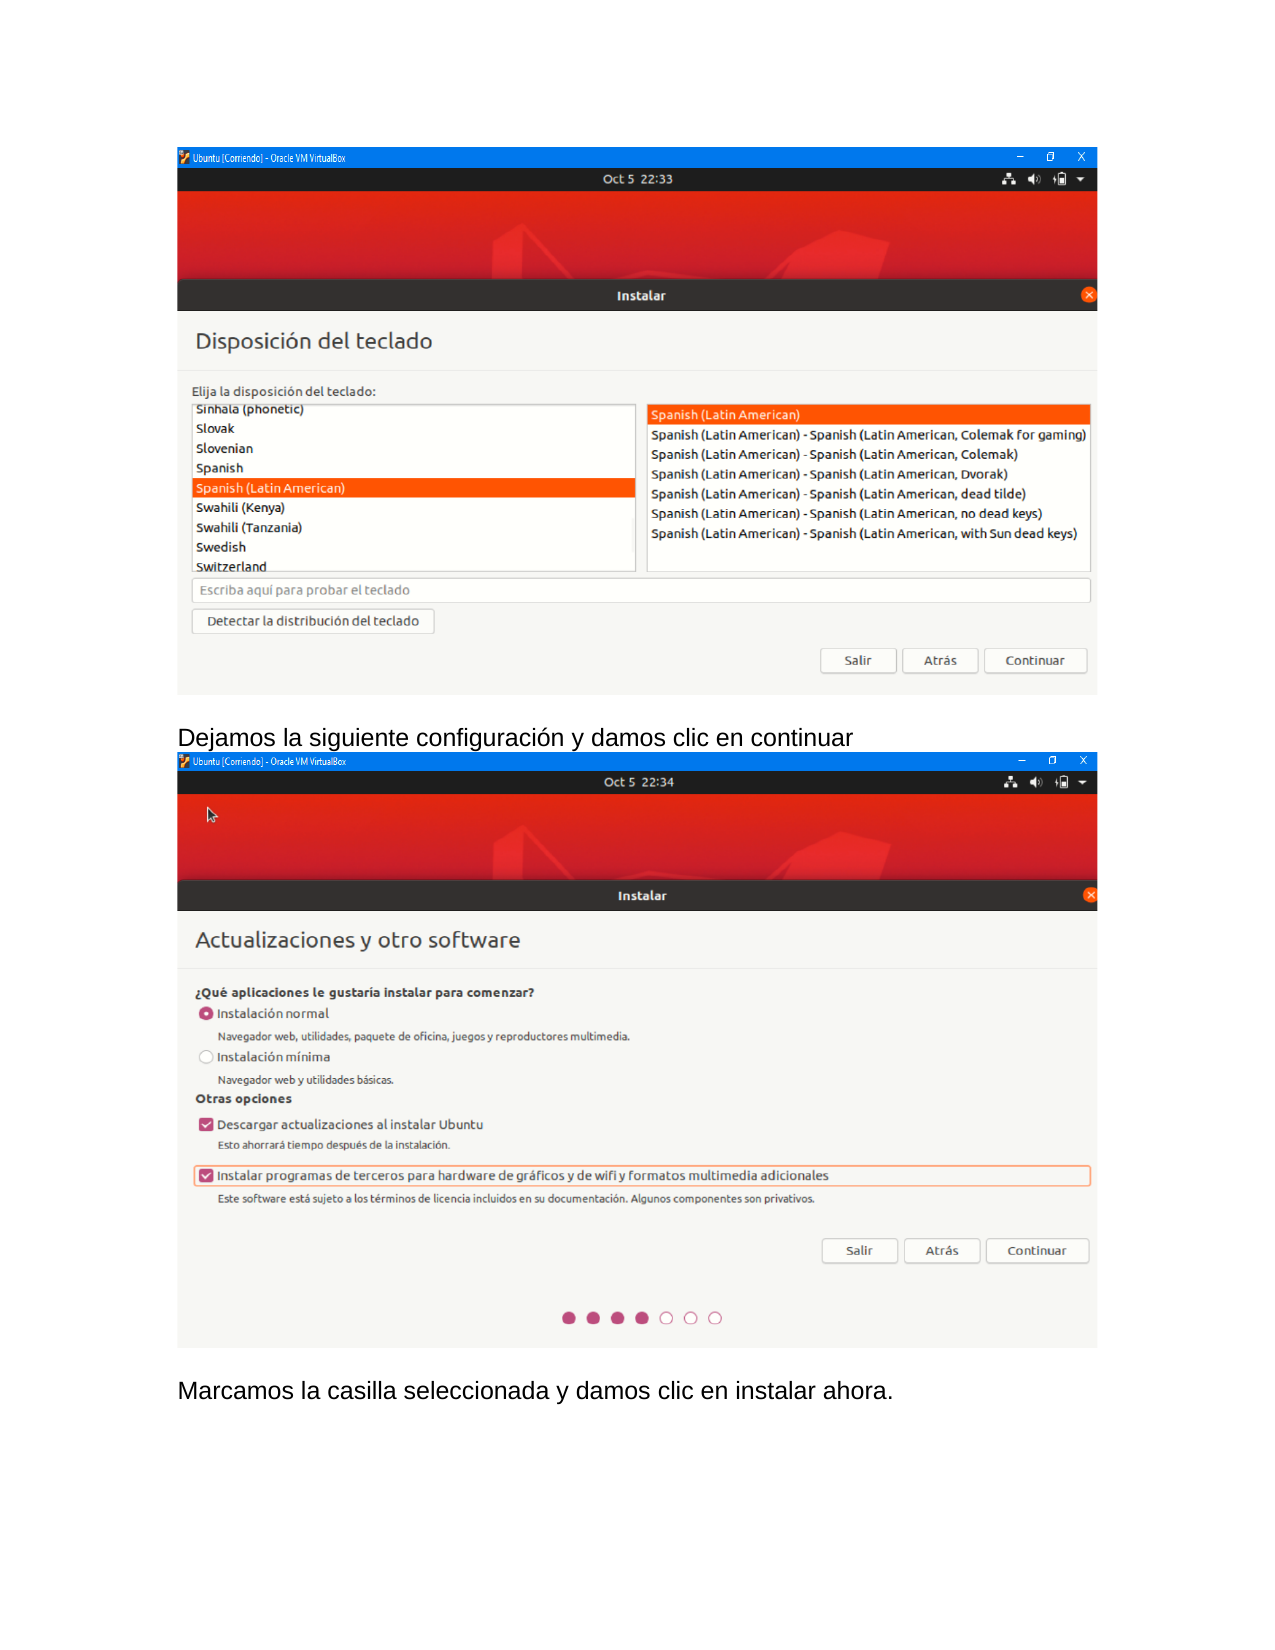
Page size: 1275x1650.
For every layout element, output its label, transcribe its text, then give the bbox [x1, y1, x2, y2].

text Marcamos la casilla seleccionada y damos clic en instalar ahora. [177, 1376, 1098, 1405]
text Dejamos la siguiente configuración y damos clic en continuar [177, 723, 1098, 752]
picture [177, 147, 1098, 695]
picture [177, 752, 1098, 1348]
